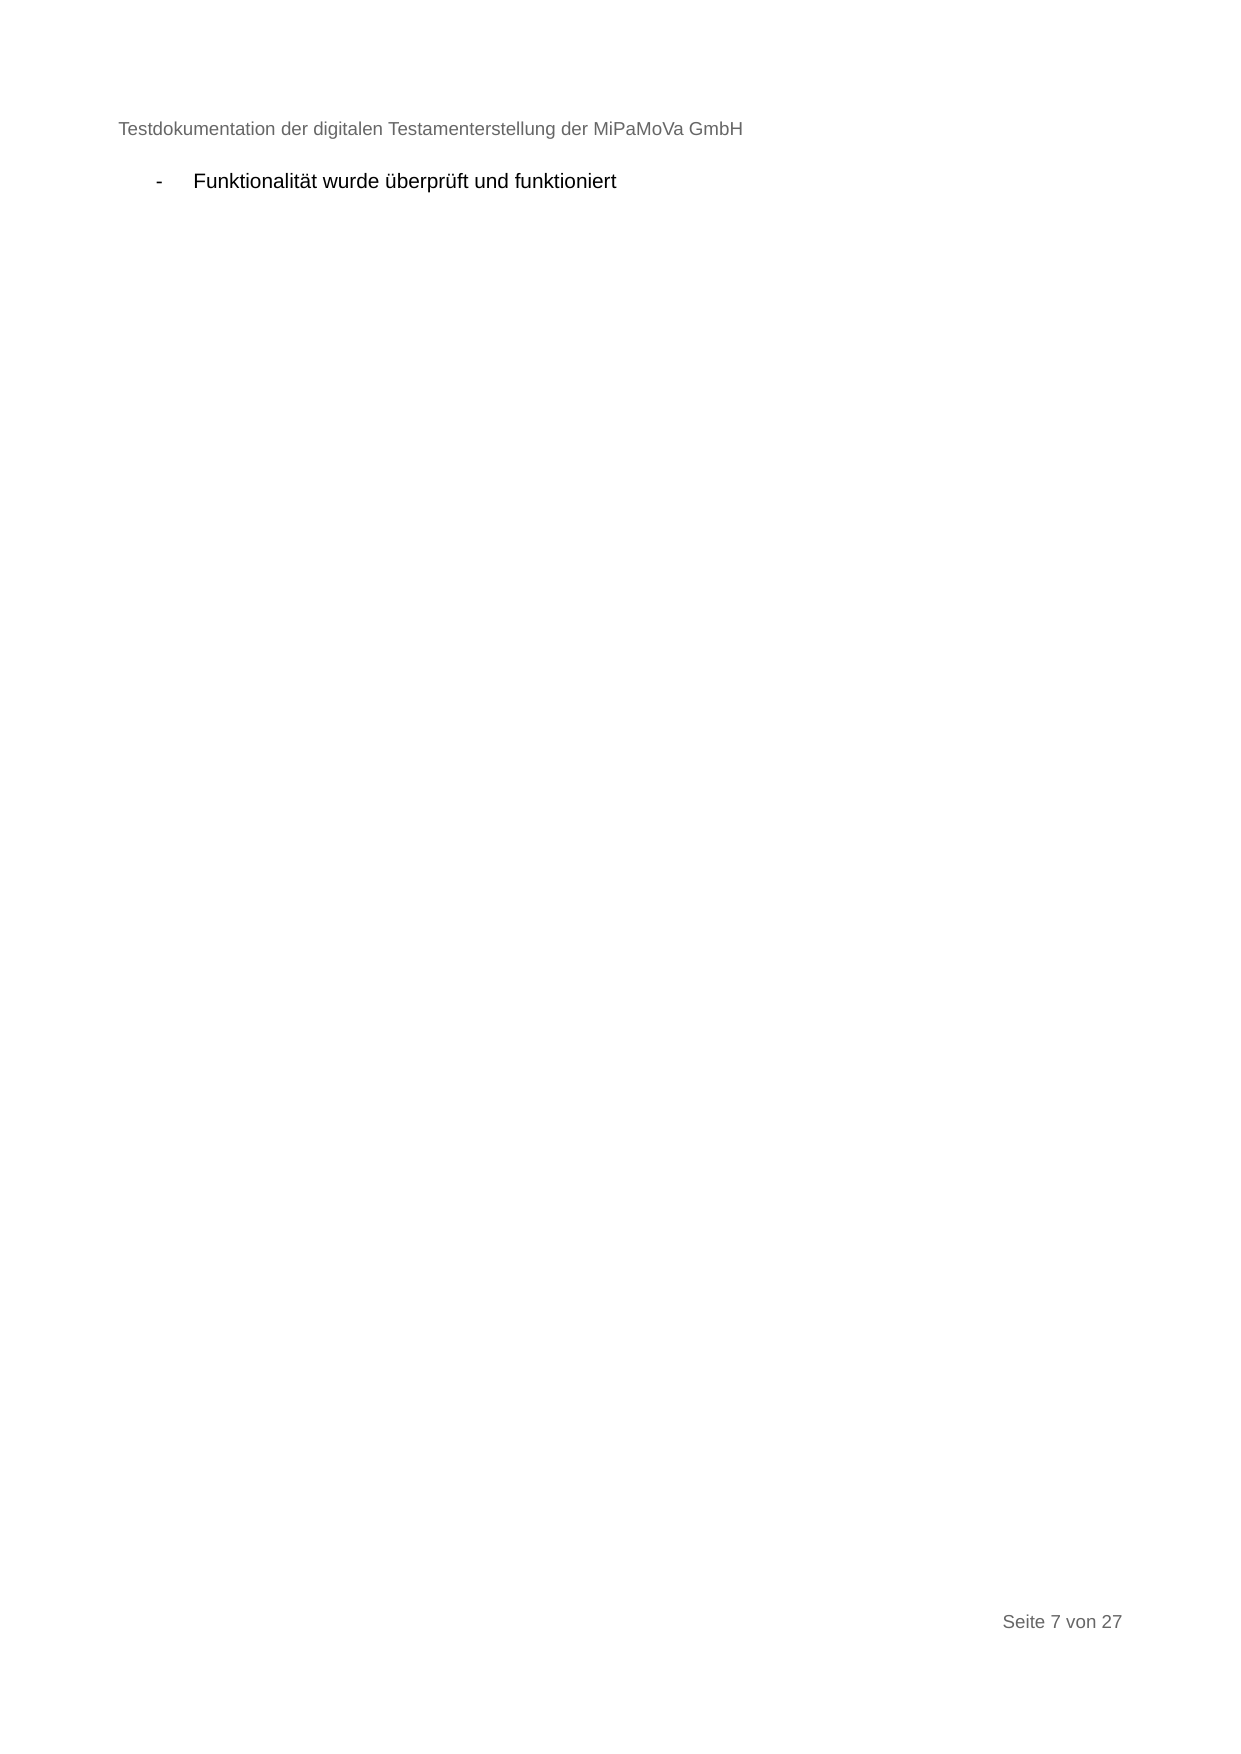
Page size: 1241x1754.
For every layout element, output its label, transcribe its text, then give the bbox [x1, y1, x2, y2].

list Funktionalität wurde überprüft und funktioniert [156, 169, 1122, 193]
